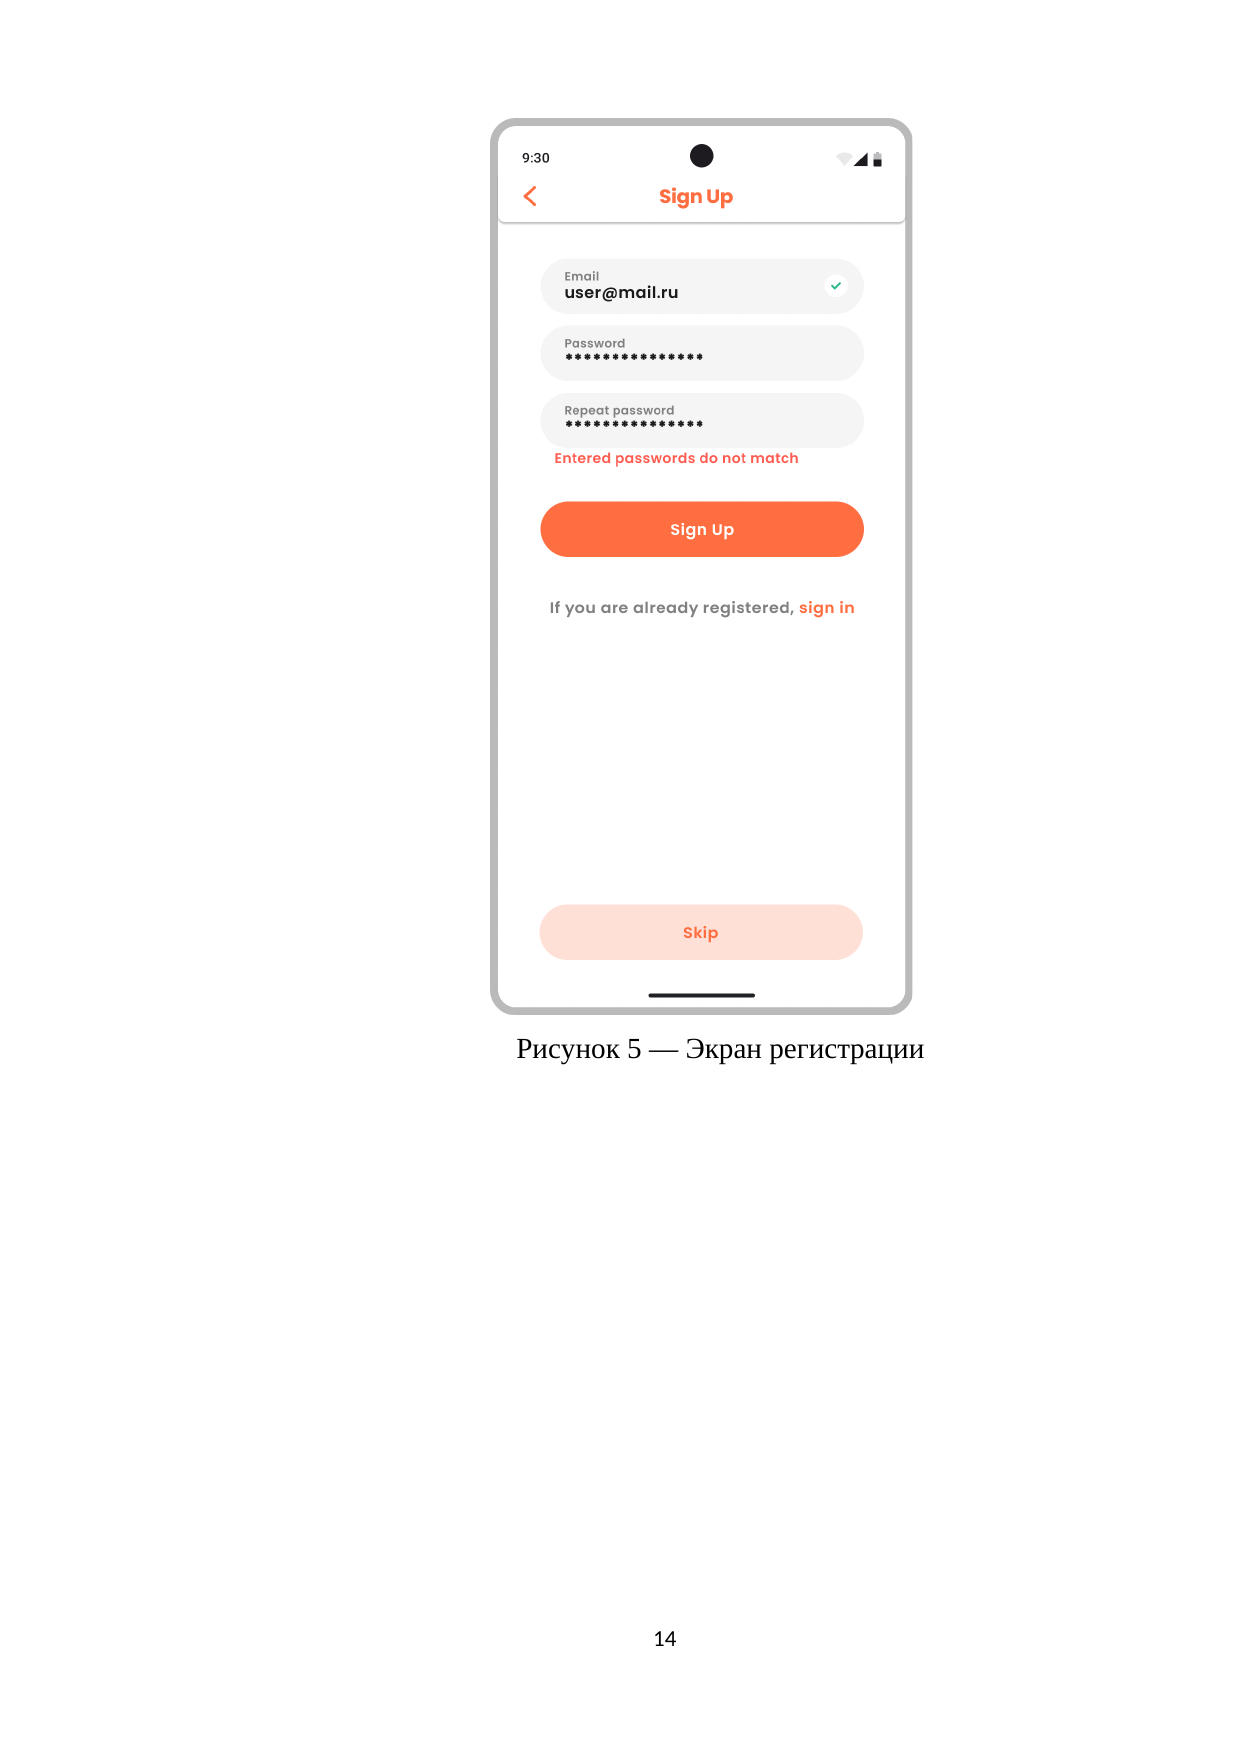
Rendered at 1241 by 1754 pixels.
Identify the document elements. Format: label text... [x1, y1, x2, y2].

picture [490, 118, 913, 1015]
text Экран регистрации [289, 1031, 1152, 1065]
